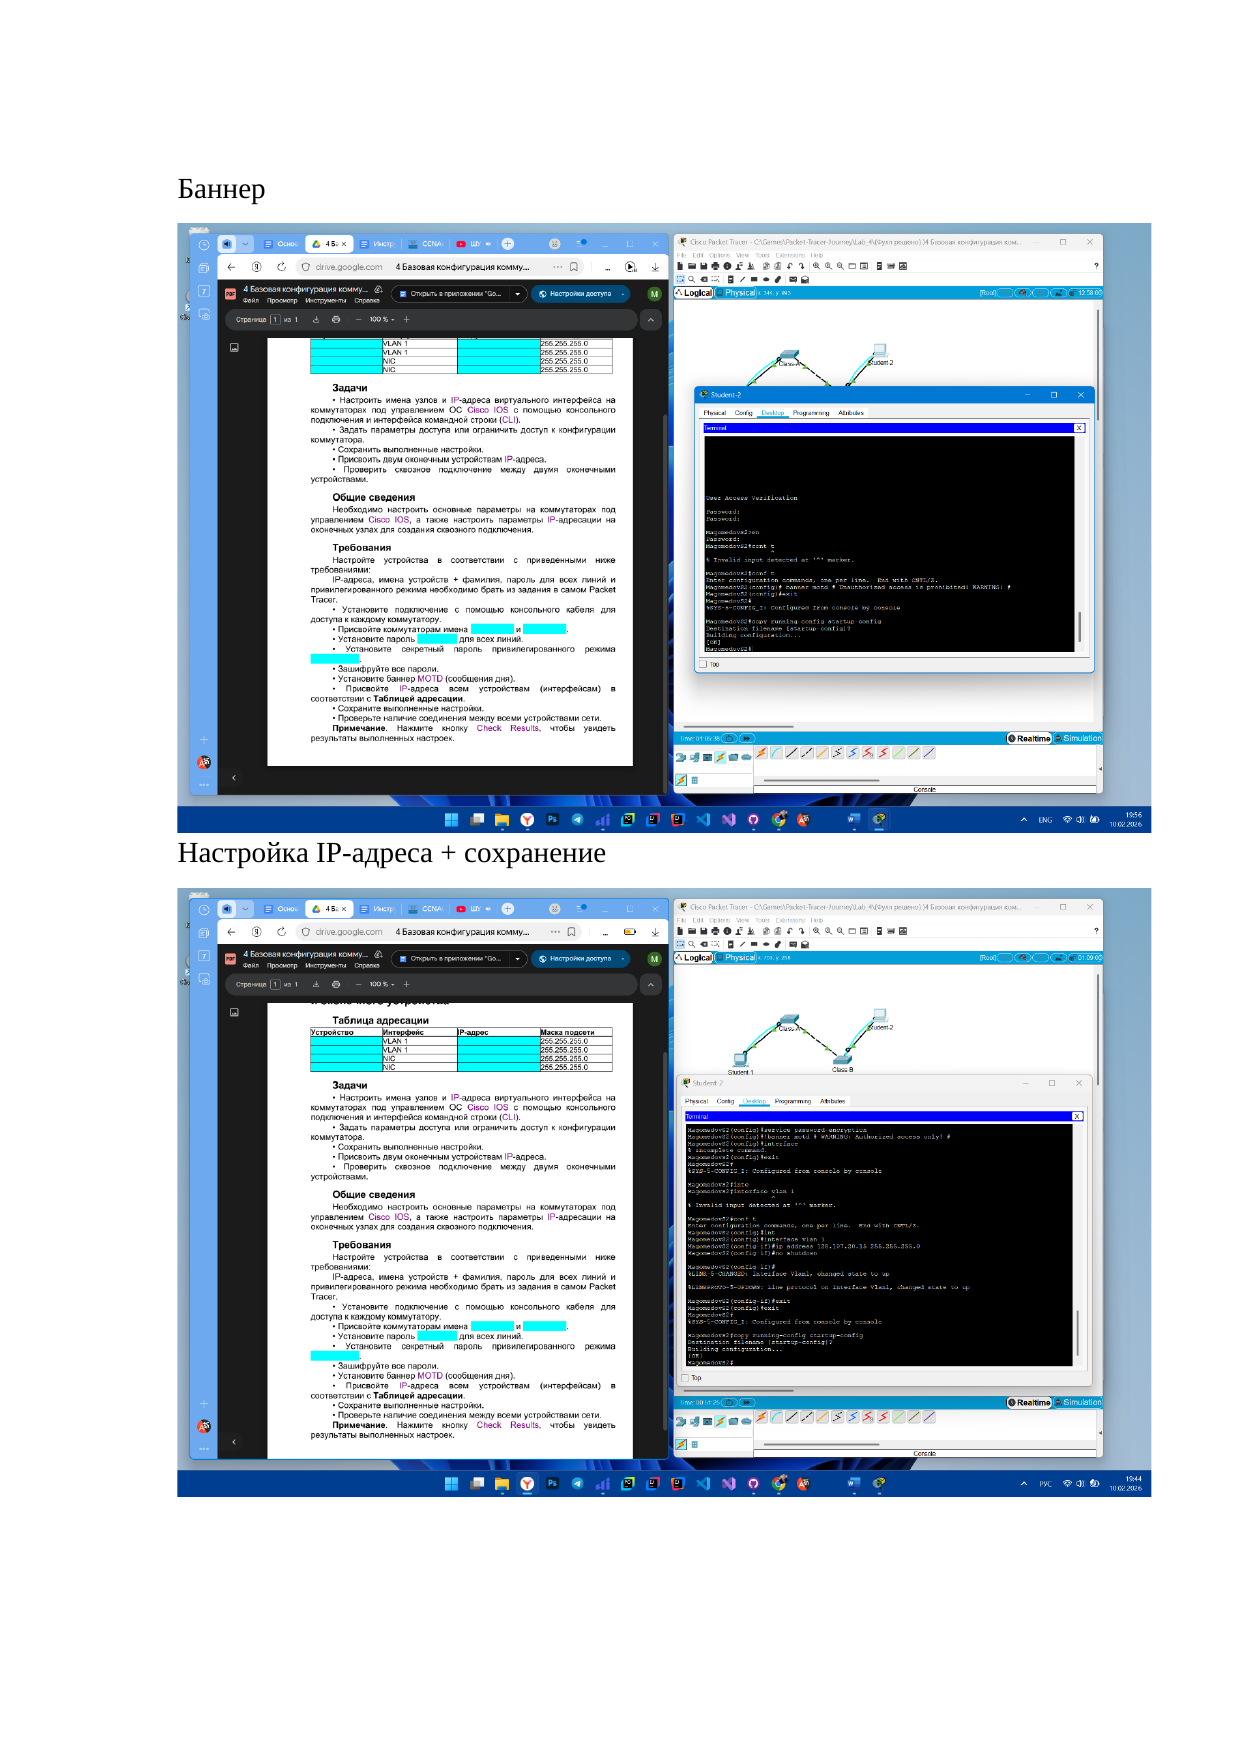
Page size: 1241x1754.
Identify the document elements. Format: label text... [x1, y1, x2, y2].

text Настройка IP-адреса + сохранение [177, 833, 1152, 869]
picture [177, 223, 1152, 833]
picture [177, 888, 1152, 1497]
text Баннер [177, 171, 1152, 204]
